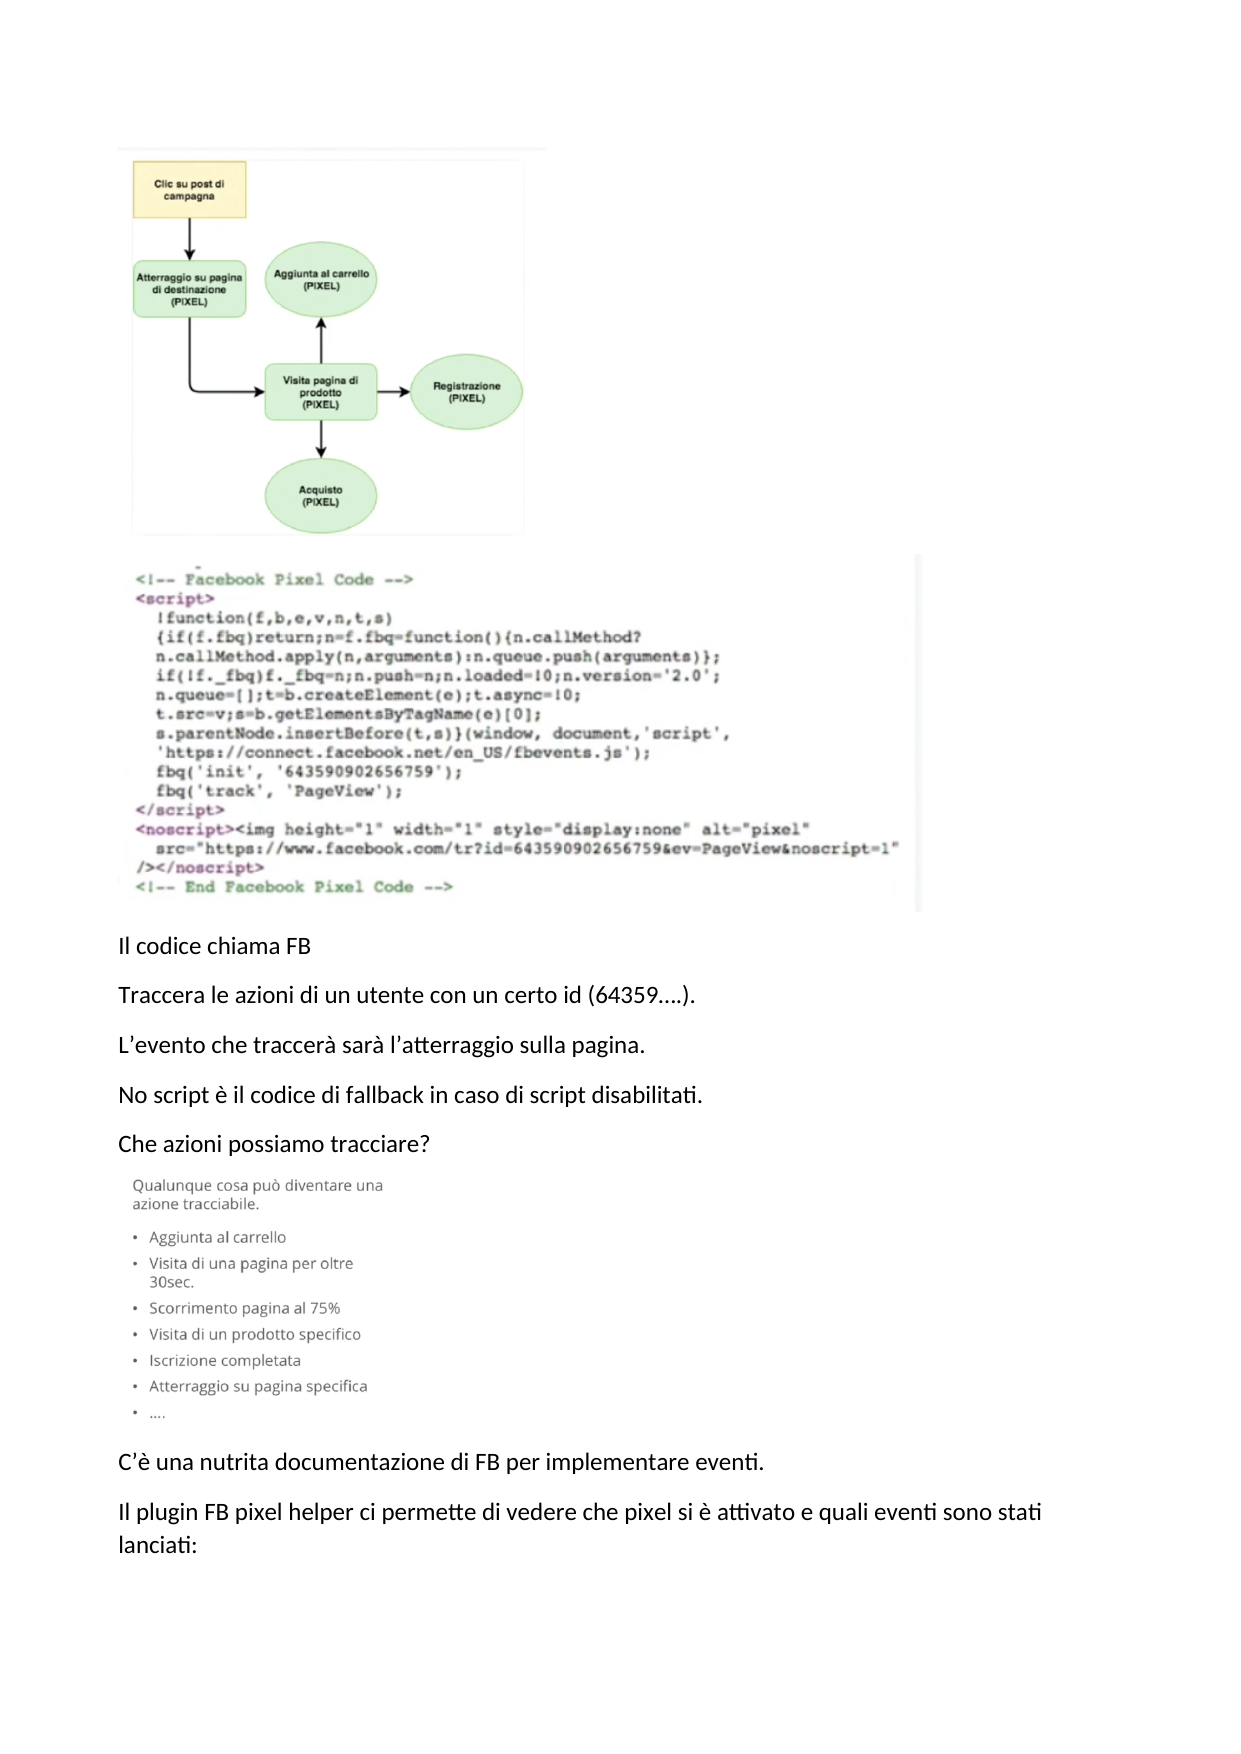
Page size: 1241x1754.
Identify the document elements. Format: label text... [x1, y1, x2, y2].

picture [118, 554, 923, 912]
text No script è il codice di fallback in caso di script disabilitati. [118, 1079, 1122, 1109]
text Il plugin FB pixel helper ci permette di vedere che pixel si è attivato e quali eventi sono stati lanciati: [118, 1496, 1122, 1559]
text Traccera le azioni di un utente con un certo id (64359….). [118, 980, 1122, 1010]
picture [118, 147, 547, 536]
text C’è una nutrita documentazione di FB per implementare eventi. [118, 1446, 1122, 1477]
picture [118, 1178, 405, 1428]
text Che azioni possiamo tracciare? [118, 1128, 1122, 1159]
text Il codice chiama FB [118, 930, 1122, 961]
text L’evento che traccerà sarà l’atterraggio sulla pagina. [118, 1029, 1122, 1060]
